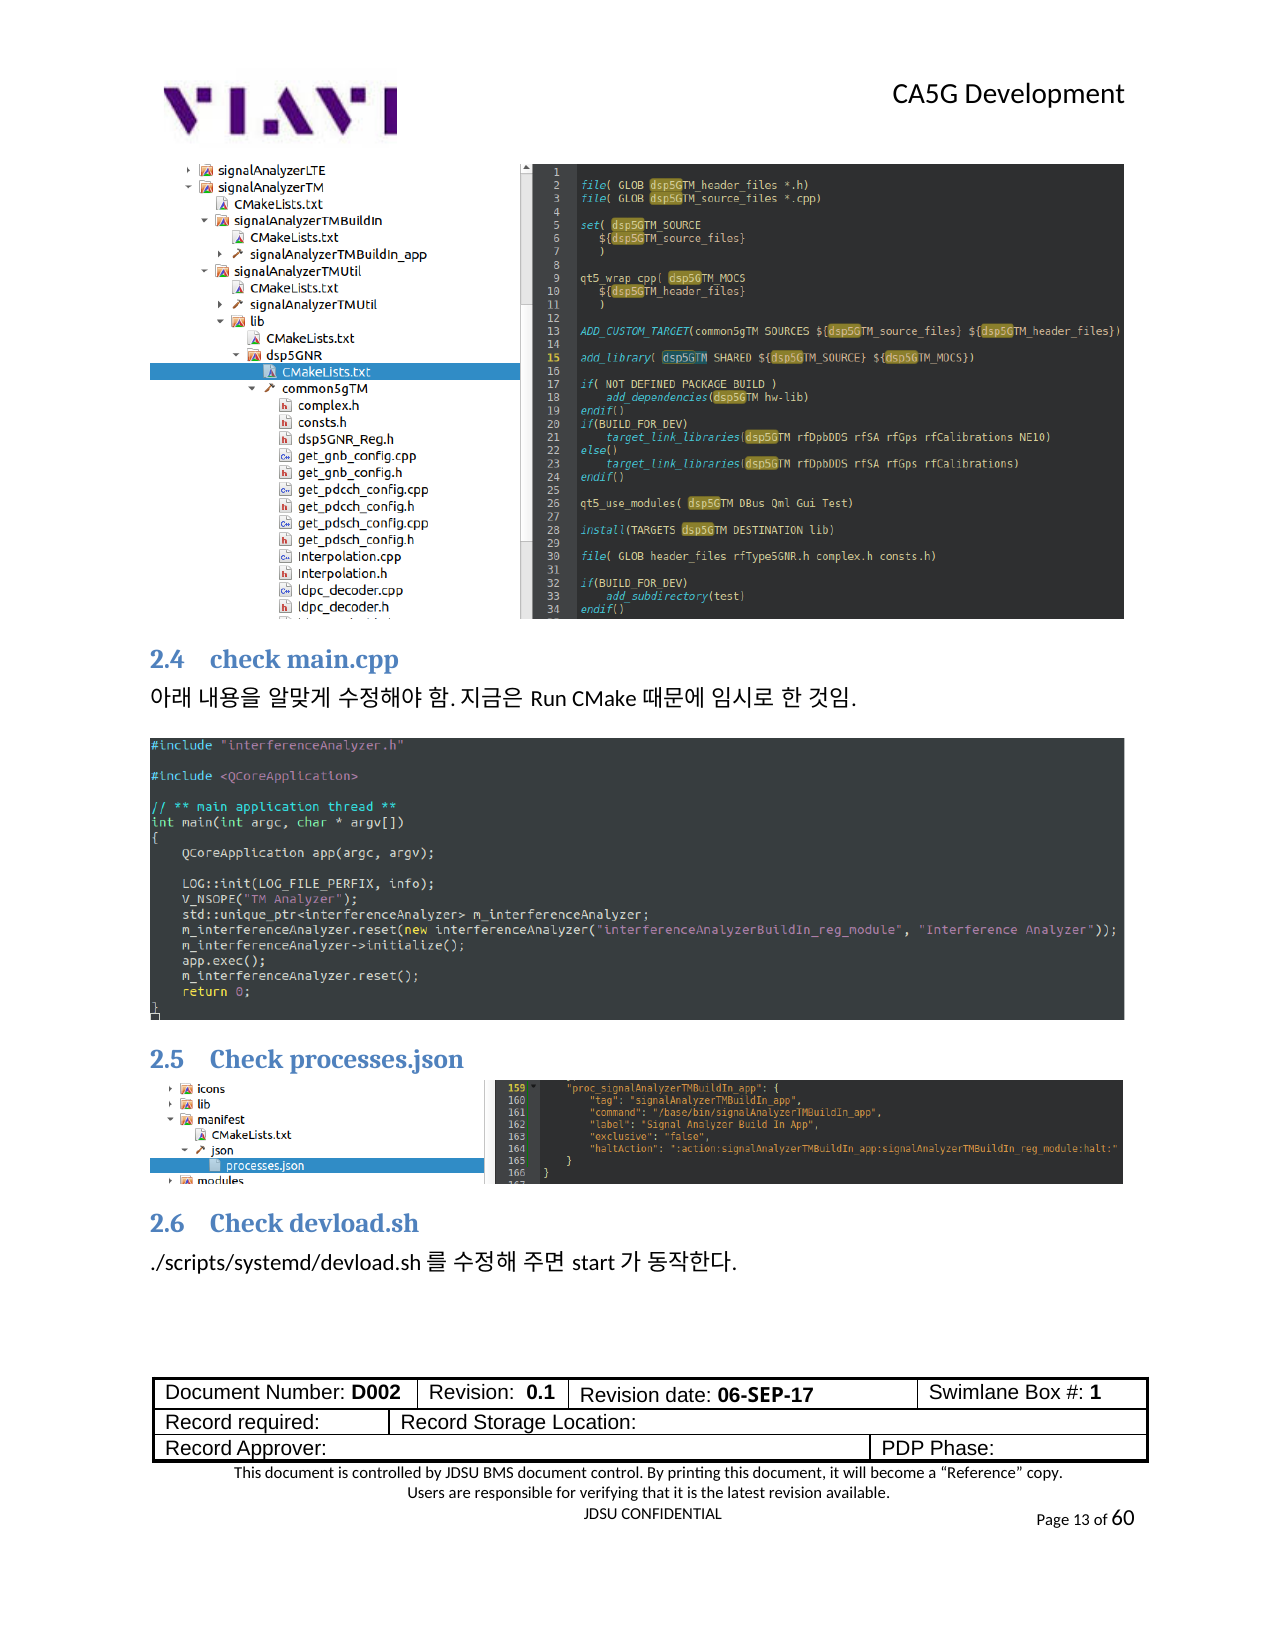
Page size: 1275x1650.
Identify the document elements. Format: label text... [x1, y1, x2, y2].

subtitle Check devload.sh [150, 1208, 1125, 1239]
subtitle check main.cpp [150, 644, 1125, 675]
picture [150, 164, 1124, 619]
picture [150, 738, 1125, 1020]
text 아래 내용을 알맞게 수정해야 함. 지금은 Run CMake 때문에 임시로 한 것임. [150, 679, 1125, 713]
subtitle Check processes.json [150, 1044, 1125, 1075]
picture [162, 68, 397, 146]
picture [150, 1080, 1123, 1184]
text ./scripts/systemd/devload.sh를 수정해 주면 start가 동작한다. [150, 1244, 1125, 1277]
